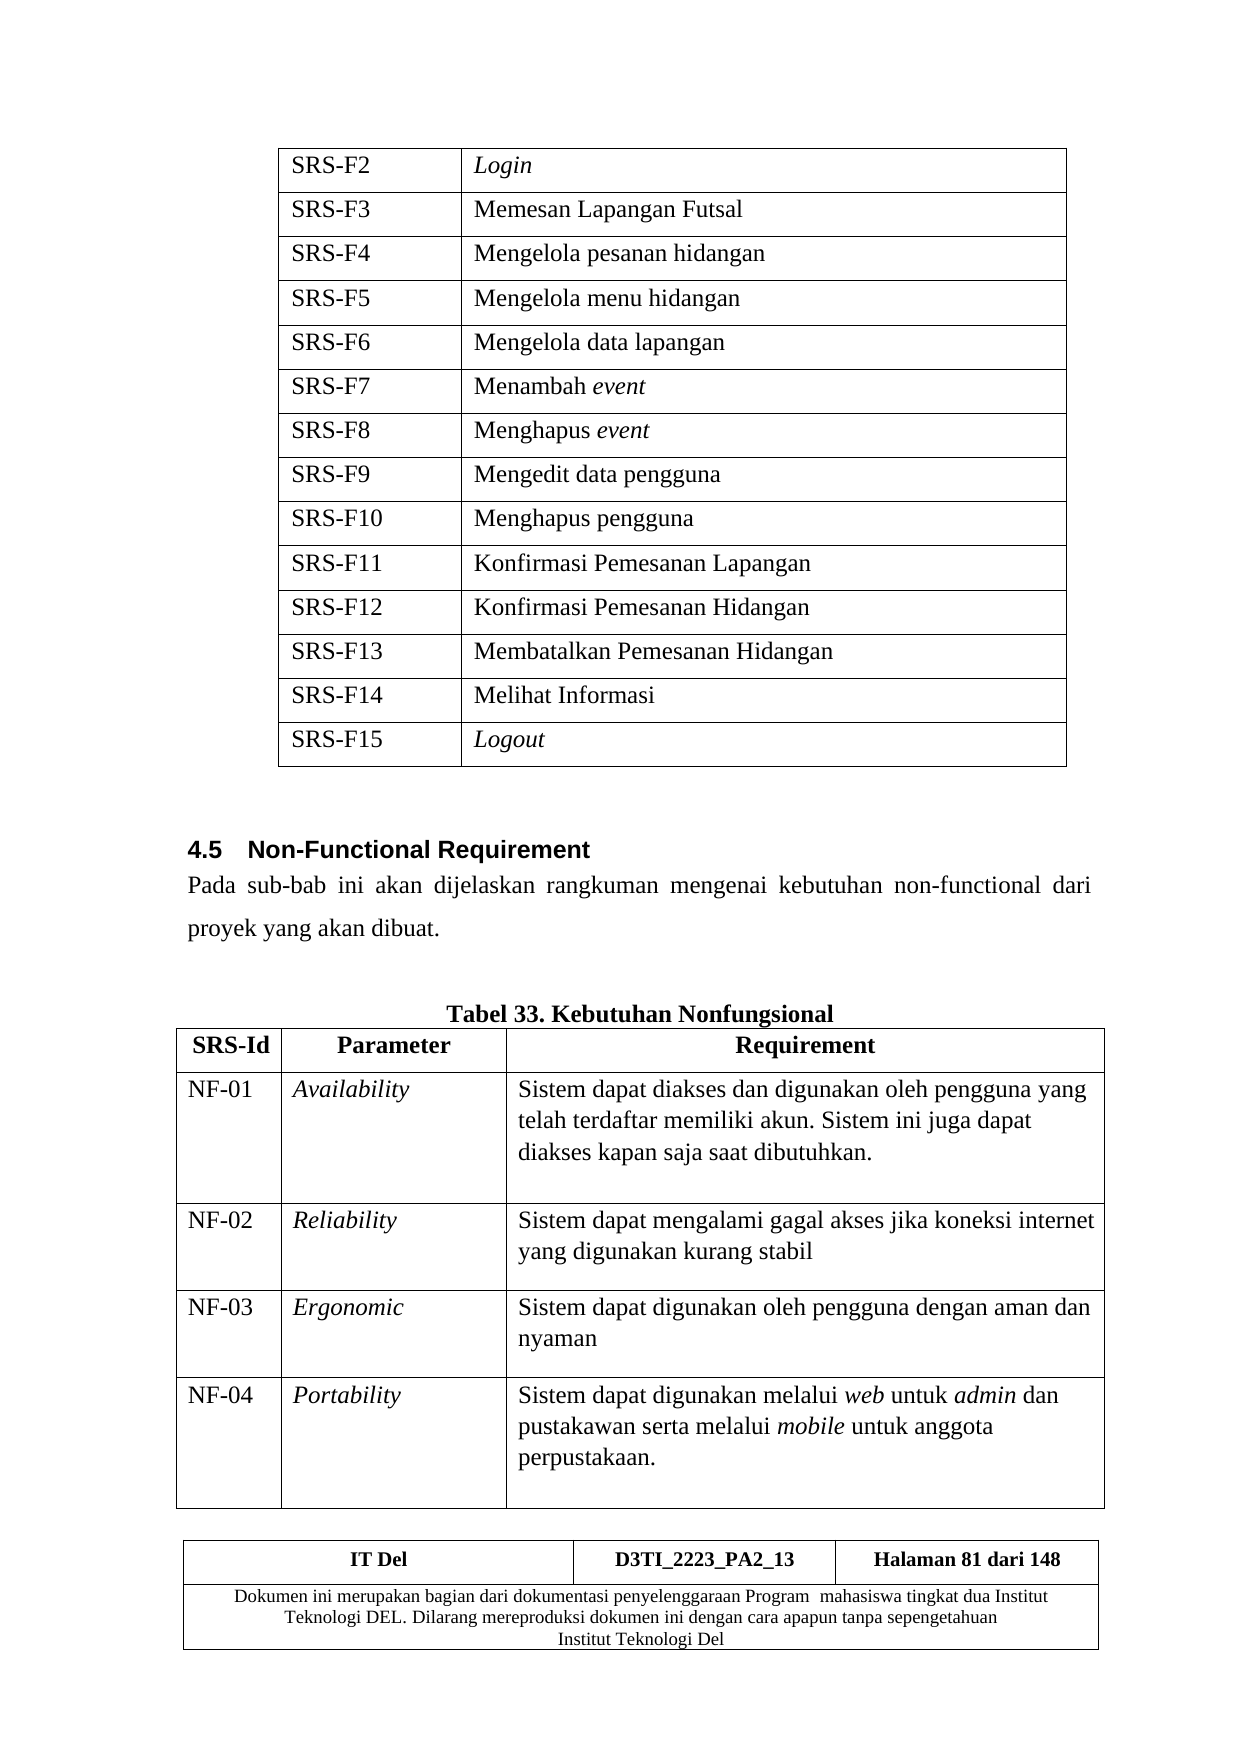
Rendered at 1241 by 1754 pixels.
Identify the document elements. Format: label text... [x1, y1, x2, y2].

table_cell Mengedit data pengguna [462, 458, 1066, 501]
table_cell SRS-F12 [279, 591, 461, 634]
table_cell SRS-F15 [279, 723, 461, 766]
table_cell Melihat Informasi [462, 679, 1066, 722]
table_cell Konfirmasi Pemesanan Hidangan [462, 591, 1066, 634]
table_cell Menghapus pengguna [462, 502, 1066, 545]
table_cell SRS-F4 [279, 237, 461, 280]
text Tabel 33. Kebutuhan Nonfungsional [187, 999, 1092, 1028]
table_cell NF-04 [177, 1378, 281, 1508]
table_cell SRS-F7 [279, 370, 461, 413]
table_cell SRS-F5 [279, 281, 461, 324]
table_header Parameter [282, 1029, 506, 1072]
table_cell SRS-F9 [279, 458, 461, 501]
table_cell NF-01 [177, 1073, 281, 1203]
table_cell SRS-F14 [279, 679, 461, 722]
table_cell Reliability [282, 1204, 506, 1290]
text Pada sub-bab ini akan dijelaskan rangkuman mengenai kebutuhan non-functional dari proyek yang akan dibuat. [187, 870, 1092, 942]
table_cell Logout [462, 723, 1066, 766]
table_cell Sistem dapat diakses dan digunakan oleh pengguna yang telah terdaftar memiliki akun. Sistem ini juga dapat diakses kapan saja saat dibutuhkan. [507, 1073, 1104, 1203]
table_cell SRS-F8 [279, 414, 461, 457]
table_cell SRS-F13 [279, 635, 461, 678]
table_header SRS-Id [177, 1029, 281, 1072]
subtitle Non-Functional Requirement [187, 835, 1092, 864]
table_cell Membatalkan Pemesanan Hidangan [462, 635, 1066, 678]
table_cell Sistem dapat digunakan melalui web untuk admin dan pustakawan serta melalui mobile untuk anggota perpustakaan. [507, 1378, 1104, 1508]
table_cell Memesan Lapangan Futsal [462, 193, 1066, 236]
table_cell Mengelola pesanan hidangan [462, 237, 1066, 280]
table_cell NF-02 [177, 1204, 281, 1290]
table_cell Menambah event [462, 370, 1066, 413]
table_header Requirement [507, 1029, 1104, 1072]
table_cell NF-03 [177, 1291, 281, 1377]
table_cell SRS-F11 [279, 546, 461, 589]
table_cell Sistem dapat digunakan oleh pengguna dengan aman dan nyaman [507, 1291, 1104, 1377]
table_cell Portability [282, 1378, 506, 1508]
table_cell Sistem dapat mengalami gagal akses jika koneksi internet yang digunakan kurang stabil [507, 1204, 1104, 1290]
table_cell Mengelola data lapangan [462, 326, 1066, 368]
table_cell SRS-F10 [279, 502, 461, 545]
table_cell Mengelola menu hidangan [462, 281, 1066, 324]
table_cell SRS-F2 [279, 149, 461, 192]
table_cell Konfirmasi Pemesanan Lapangan [462, 546, 1066, 589]
table_cell Availability [282, 1073, 506, 1203]
table_cell SRS-F6 [279, 326, 461, 368]
table_cell Menghapus event [462, 414, 1066, 457]
table_cell Login [462, 149, 1066, 192]
table_cell Ergonomic [282, 1291, 506, 1377]
table_cell SRS-F3 [279, 193, 461, 236]
